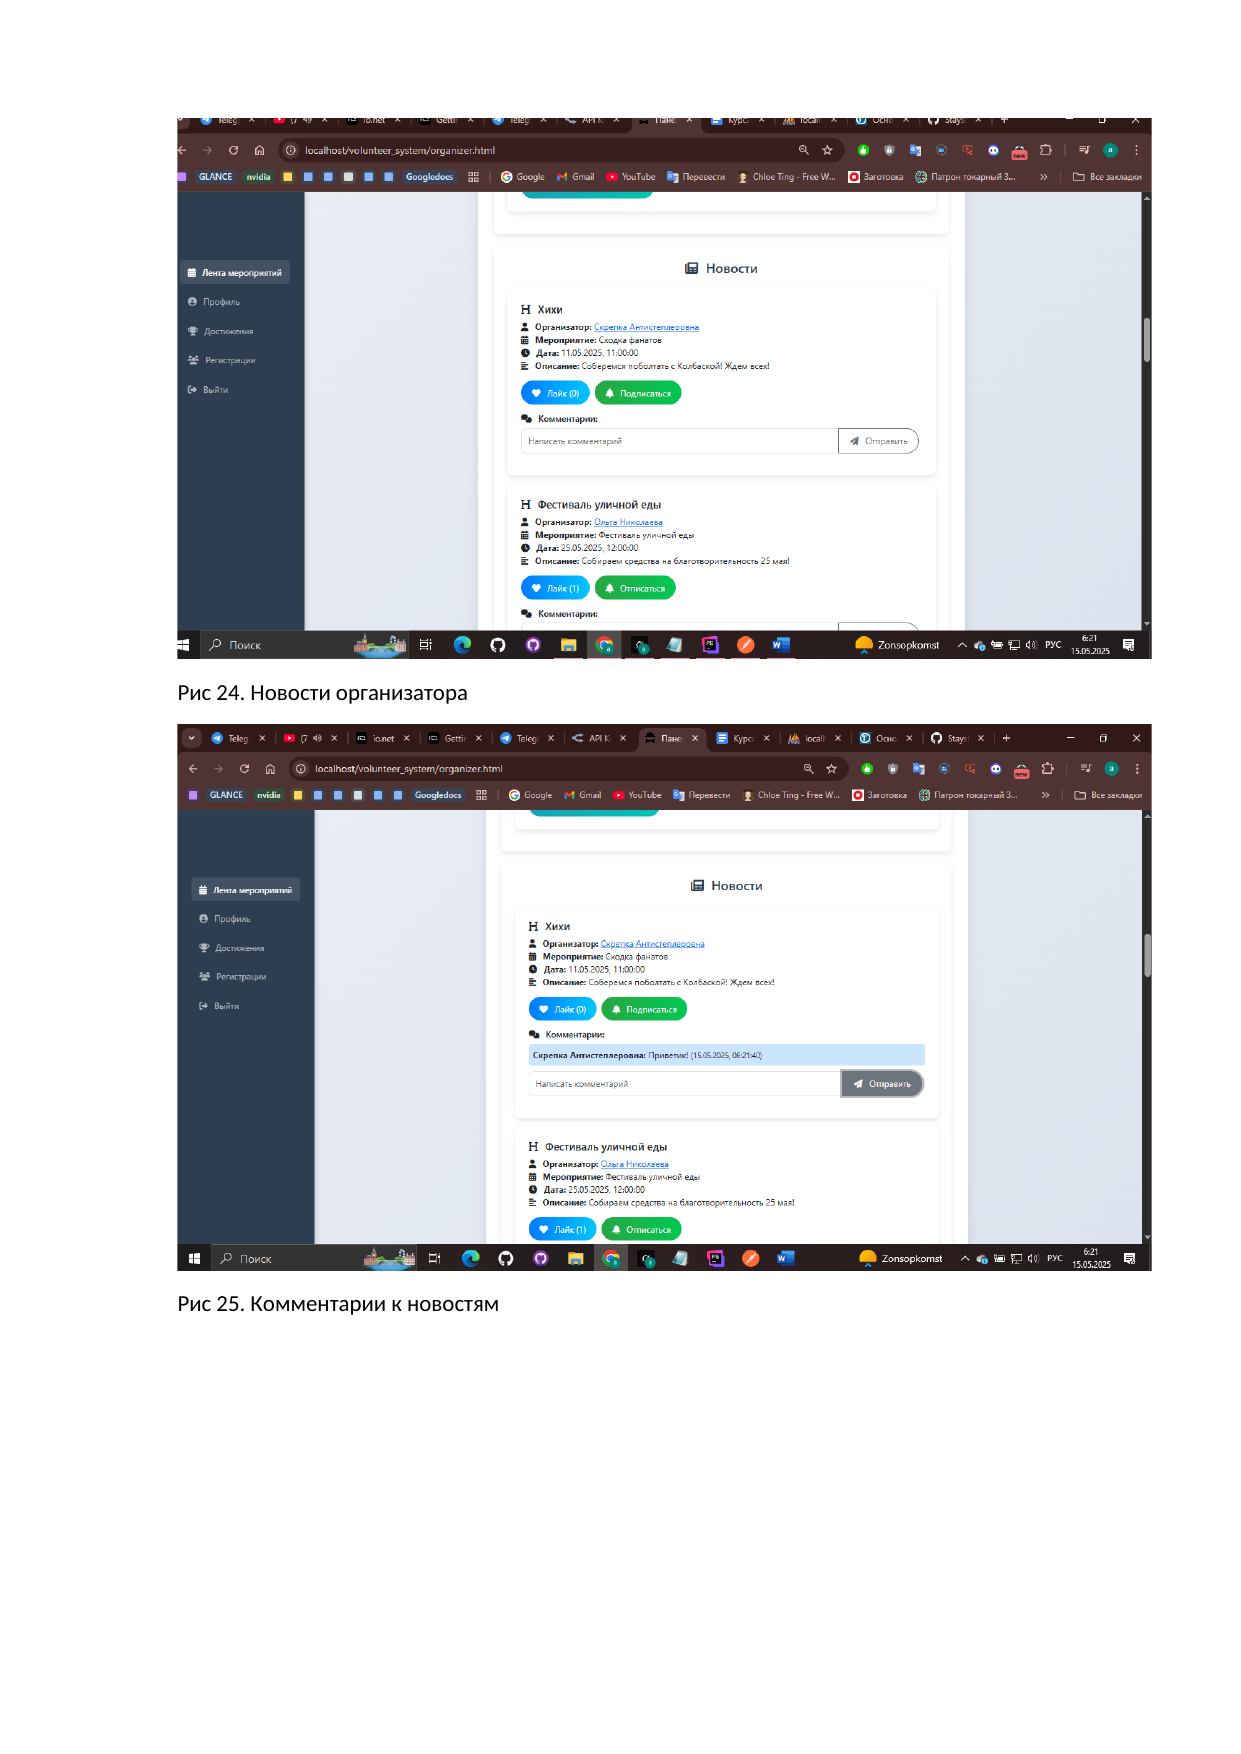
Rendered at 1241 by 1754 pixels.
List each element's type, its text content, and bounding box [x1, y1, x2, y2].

picture [177, 118, 1152, 659]
picture [177, 724, 1152, 1271]
text Рис 24. Новости организатора [177, 678, 1152, 706]
text Рис 25. Комментарии к новостям [177, 1289, 1152, 1317]
